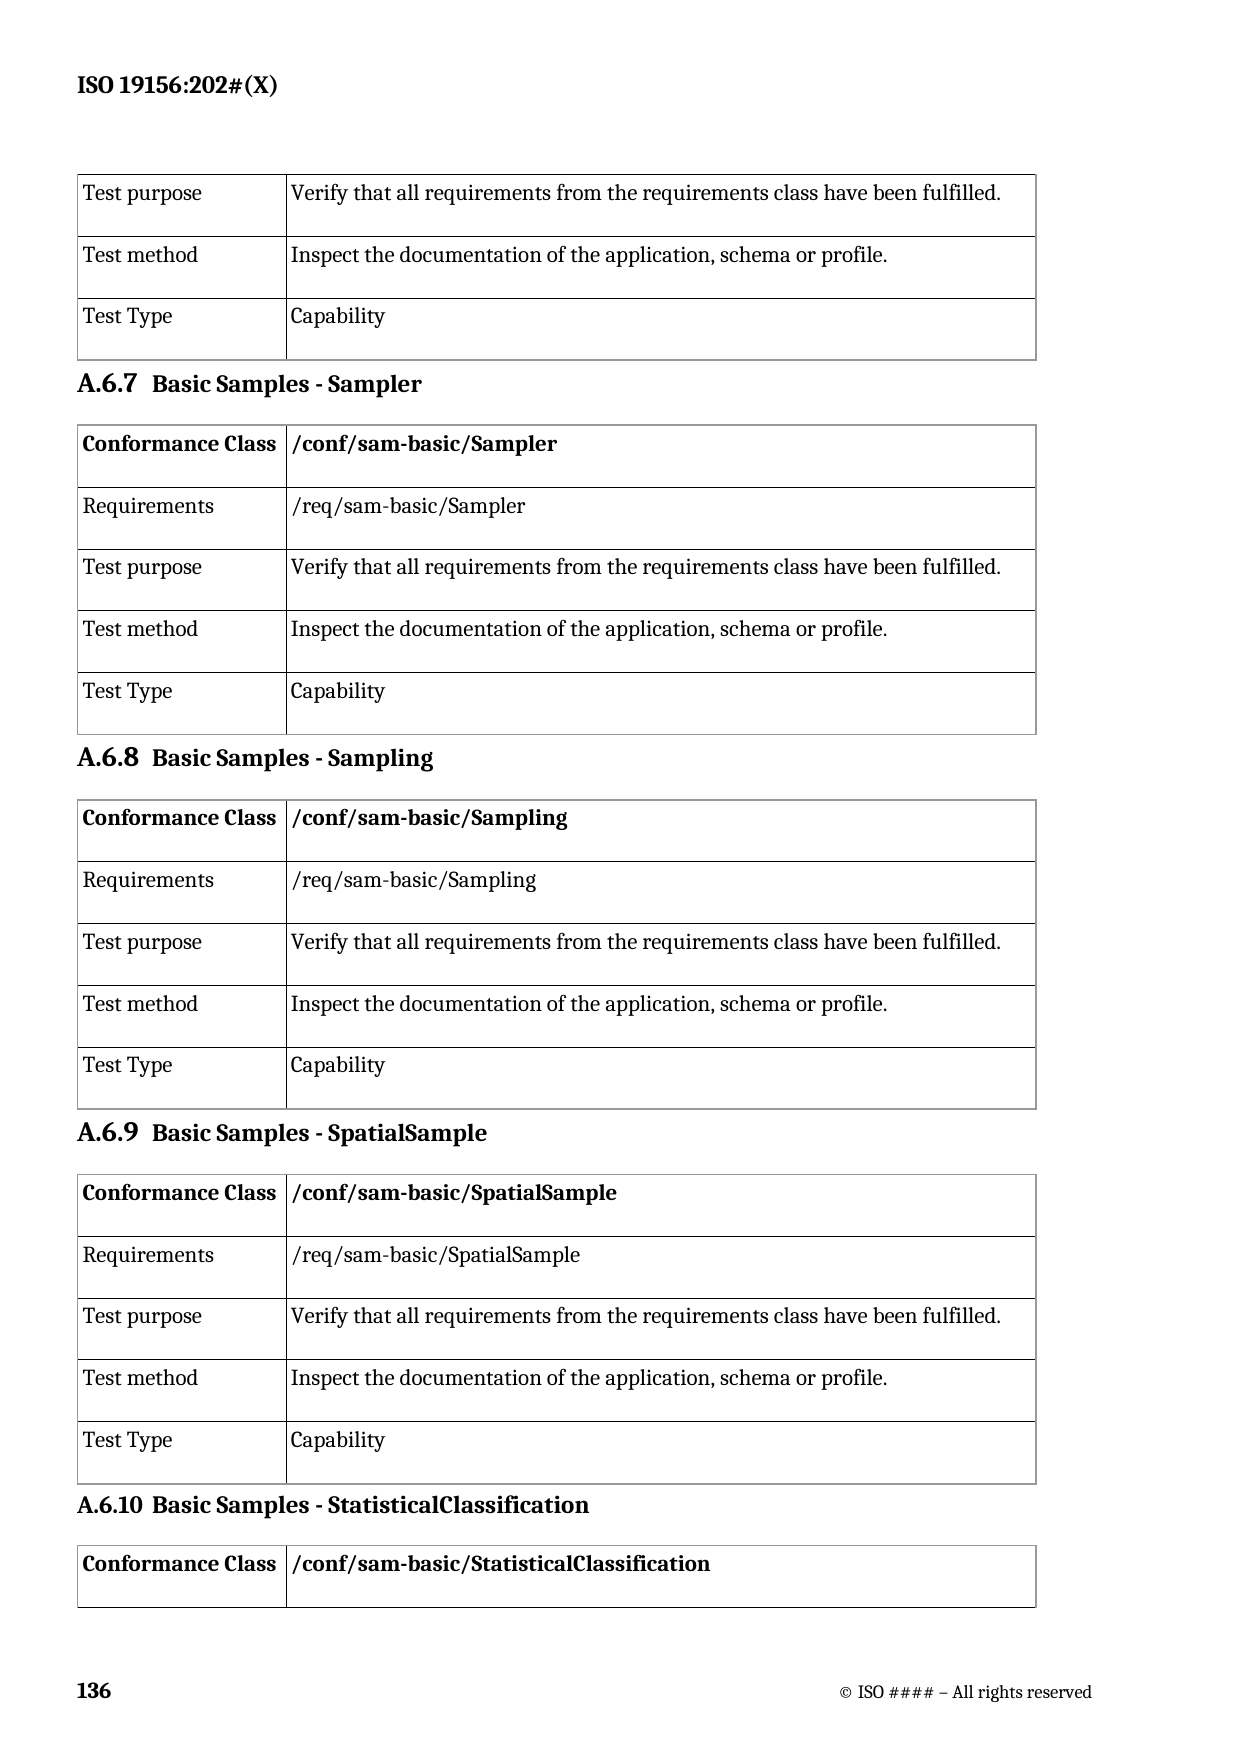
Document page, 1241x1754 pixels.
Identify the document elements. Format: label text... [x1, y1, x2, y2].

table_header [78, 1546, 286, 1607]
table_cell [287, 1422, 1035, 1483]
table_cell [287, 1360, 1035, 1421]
text Basic Samples - SpatialSample [77, 1116, 1092, 1148]
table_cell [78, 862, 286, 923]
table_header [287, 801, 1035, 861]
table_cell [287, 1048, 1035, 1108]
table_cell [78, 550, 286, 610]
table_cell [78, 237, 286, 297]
text Basic Samples - StatisticalClassification [77, 1491, 1092, 1519]
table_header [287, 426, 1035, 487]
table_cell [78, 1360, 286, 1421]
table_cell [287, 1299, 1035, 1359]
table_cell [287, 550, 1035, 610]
text Basic Samples - Sampler [77, 367, 1092, 399]
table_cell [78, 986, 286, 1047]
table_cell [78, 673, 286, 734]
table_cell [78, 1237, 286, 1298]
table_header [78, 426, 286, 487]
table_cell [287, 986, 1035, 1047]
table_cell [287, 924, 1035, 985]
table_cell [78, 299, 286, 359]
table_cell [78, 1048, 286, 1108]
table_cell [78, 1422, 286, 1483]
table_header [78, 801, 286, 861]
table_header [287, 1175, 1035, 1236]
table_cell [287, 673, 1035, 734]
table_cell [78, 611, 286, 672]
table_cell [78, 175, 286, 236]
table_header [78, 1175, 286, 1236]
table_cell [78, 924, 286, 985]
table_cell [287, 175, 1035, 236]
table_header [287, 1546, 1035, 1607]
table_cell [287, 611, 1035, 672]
text Basic Samples - Sampling [77, 742, 1092, 774]
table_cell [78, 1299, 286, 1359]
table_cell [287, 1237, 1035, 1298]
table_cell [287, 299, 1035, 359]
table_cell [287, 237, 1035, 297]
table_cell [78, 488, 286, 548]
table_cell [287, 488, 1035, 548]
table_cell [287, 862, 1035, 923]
